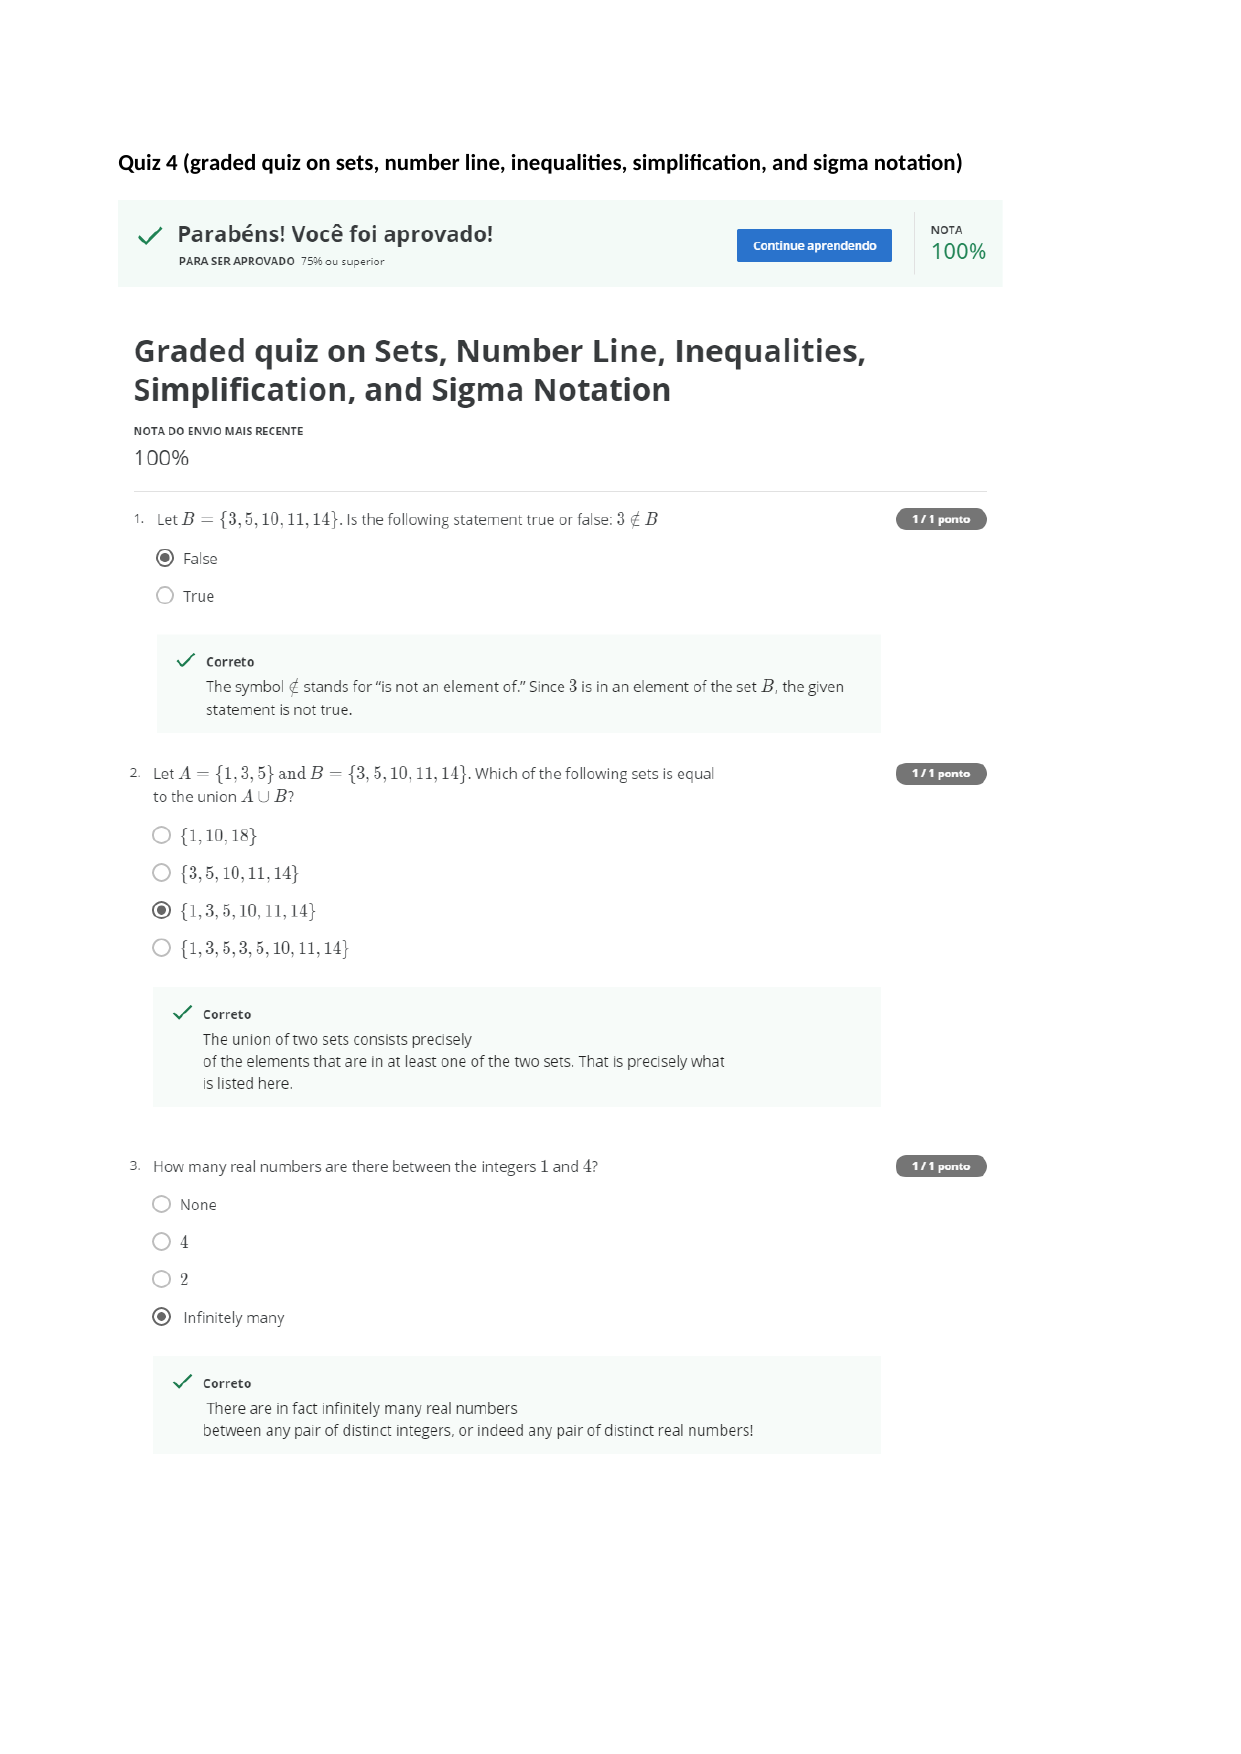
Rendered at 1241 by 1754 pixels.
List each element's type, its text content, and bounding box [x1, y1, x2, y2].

picture [118, 200, 1003, 751]
picture [118, 754, 1005, 1469]
text Quiz 4 (graded quiz on sets, number line, inequalities, simplification, and sigma notation) [118, 148, 1063, 176]
